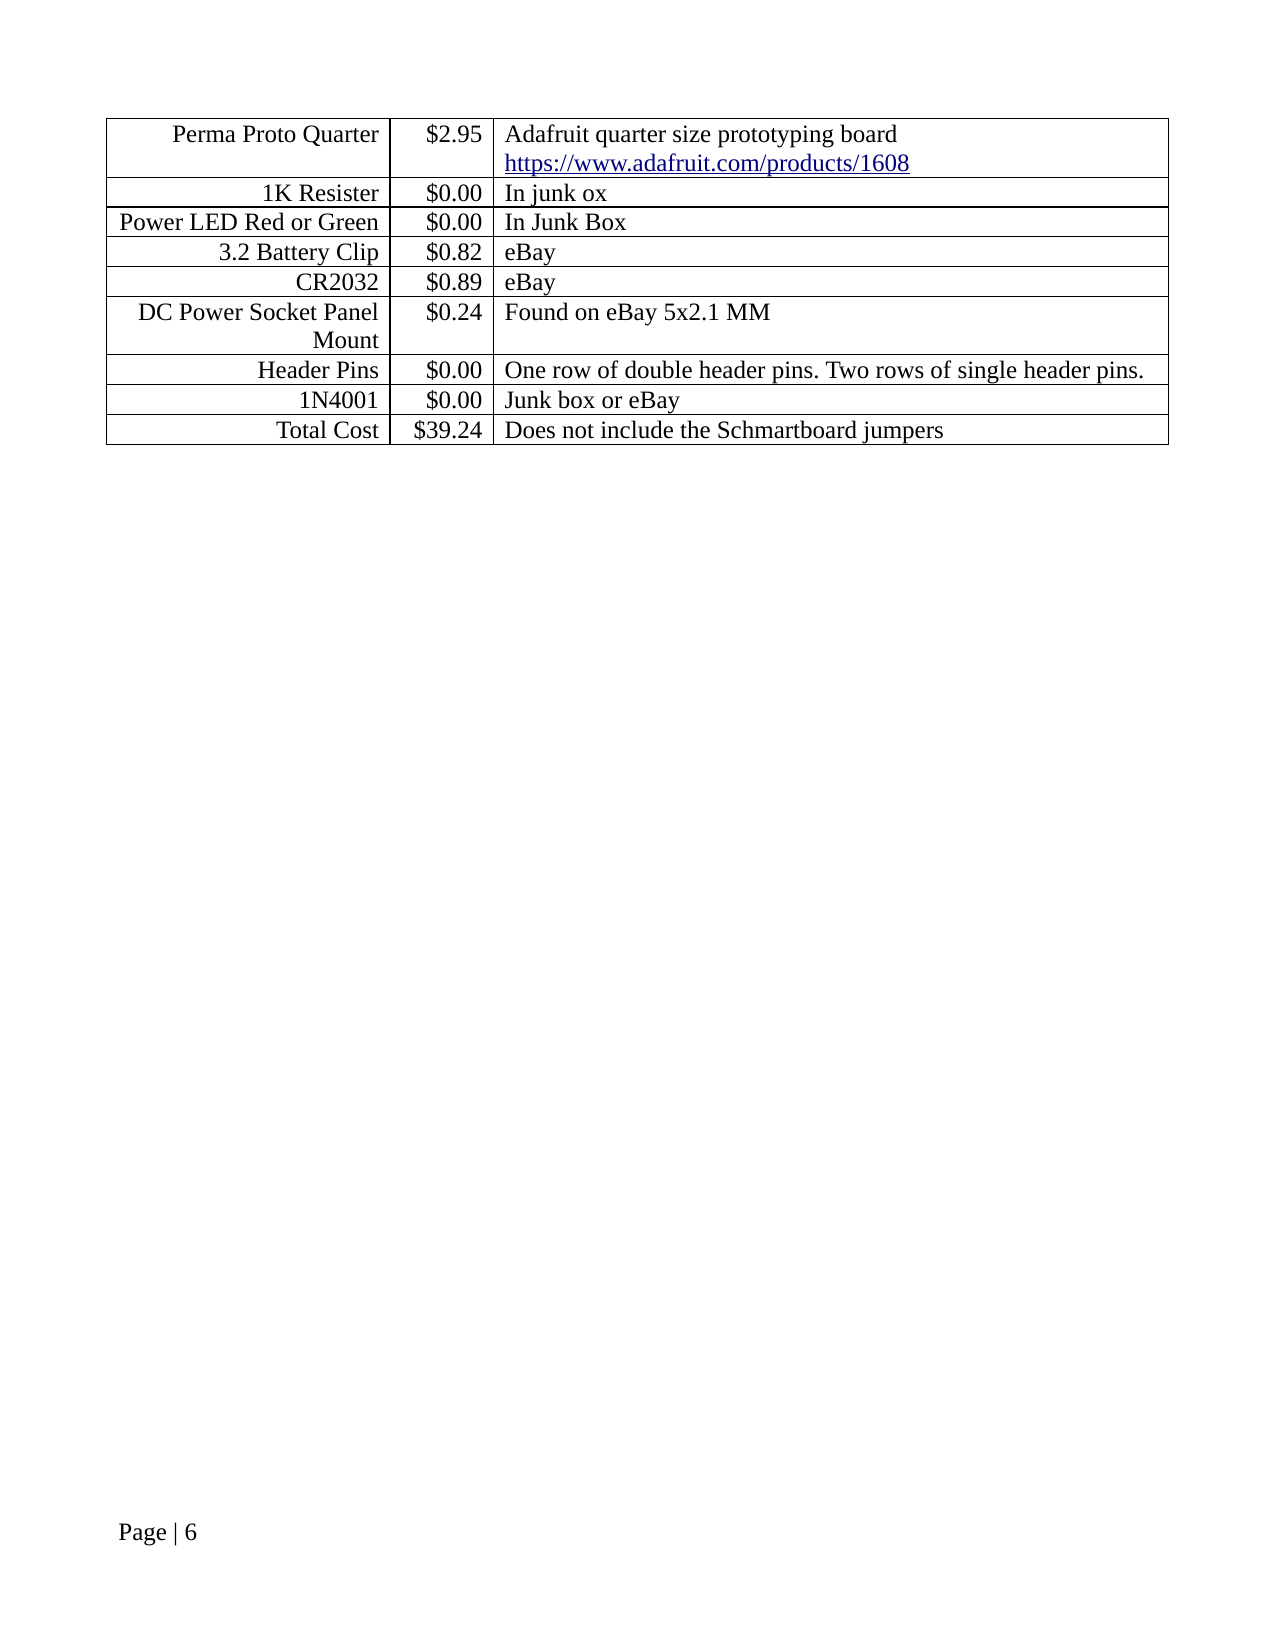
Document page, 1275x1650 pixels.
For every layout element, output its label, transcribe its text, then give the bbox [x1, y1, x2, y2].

table_cell Does not include the Schmartboard jumpers [494, 415, 1168, 444]
table_cell One row of double header pins. Two rows of single header pins. [494, 355, 1168, 384]
table_cell CR2032 [107, 267, 389, 296]
table_cell $0.89 [391, 267, 493, 296]
table_cell $0.82 [391, 237, 493, 266]
table_cell $39.24 [391, 415, 493, 444]
table_cell Header Pins [107, 355, 389, 384]
table_cell $0.00 [391, 208, 493, 236]
table_cell Total Cost [107, 415, 389, 444]
table_cell In junk ox [494, 178, 1168, 206]
table_cell DC Power Socket Panel Mount [107, 297, 389, 354]
table_cell Junk box or eBay [494, 385, 1168, 414]
table_cell $0.00 [391, 355, 493, 384]
table_cell 1K Resister [107, 178, 389, 206]
table_cell $0.00 [391, 385, 493, 414]
table_cell 1N4001 [107, 385, 389, 414]
table_cell 3.2 Battery Clip [107, 237, 389, 266]
table_header $2.95 [391, 119, 493, 177]
table_cell Found on eBay 5x2.1 MM [494, 297, 1168, 354]
table_cell $0.24 [391, 297, 493, 354]
table_cell eBay [494, 237, 1168, 266]
table_cell $0.00 [391, 178, 493, 206]
table_cell eBay [494, 267, 1168, 296]
table_header Perma Proto Quarter [107, 119, 389, 177]
table_cell Power LED Red or Green [107, 208, 389, 236]
table_header Adafruit quarter size prototyping board https://www.adafruit.com/products/1608 [494, 119, 1168, 177]
table_cell In Junk Box [494, 208, 1168, 236]
